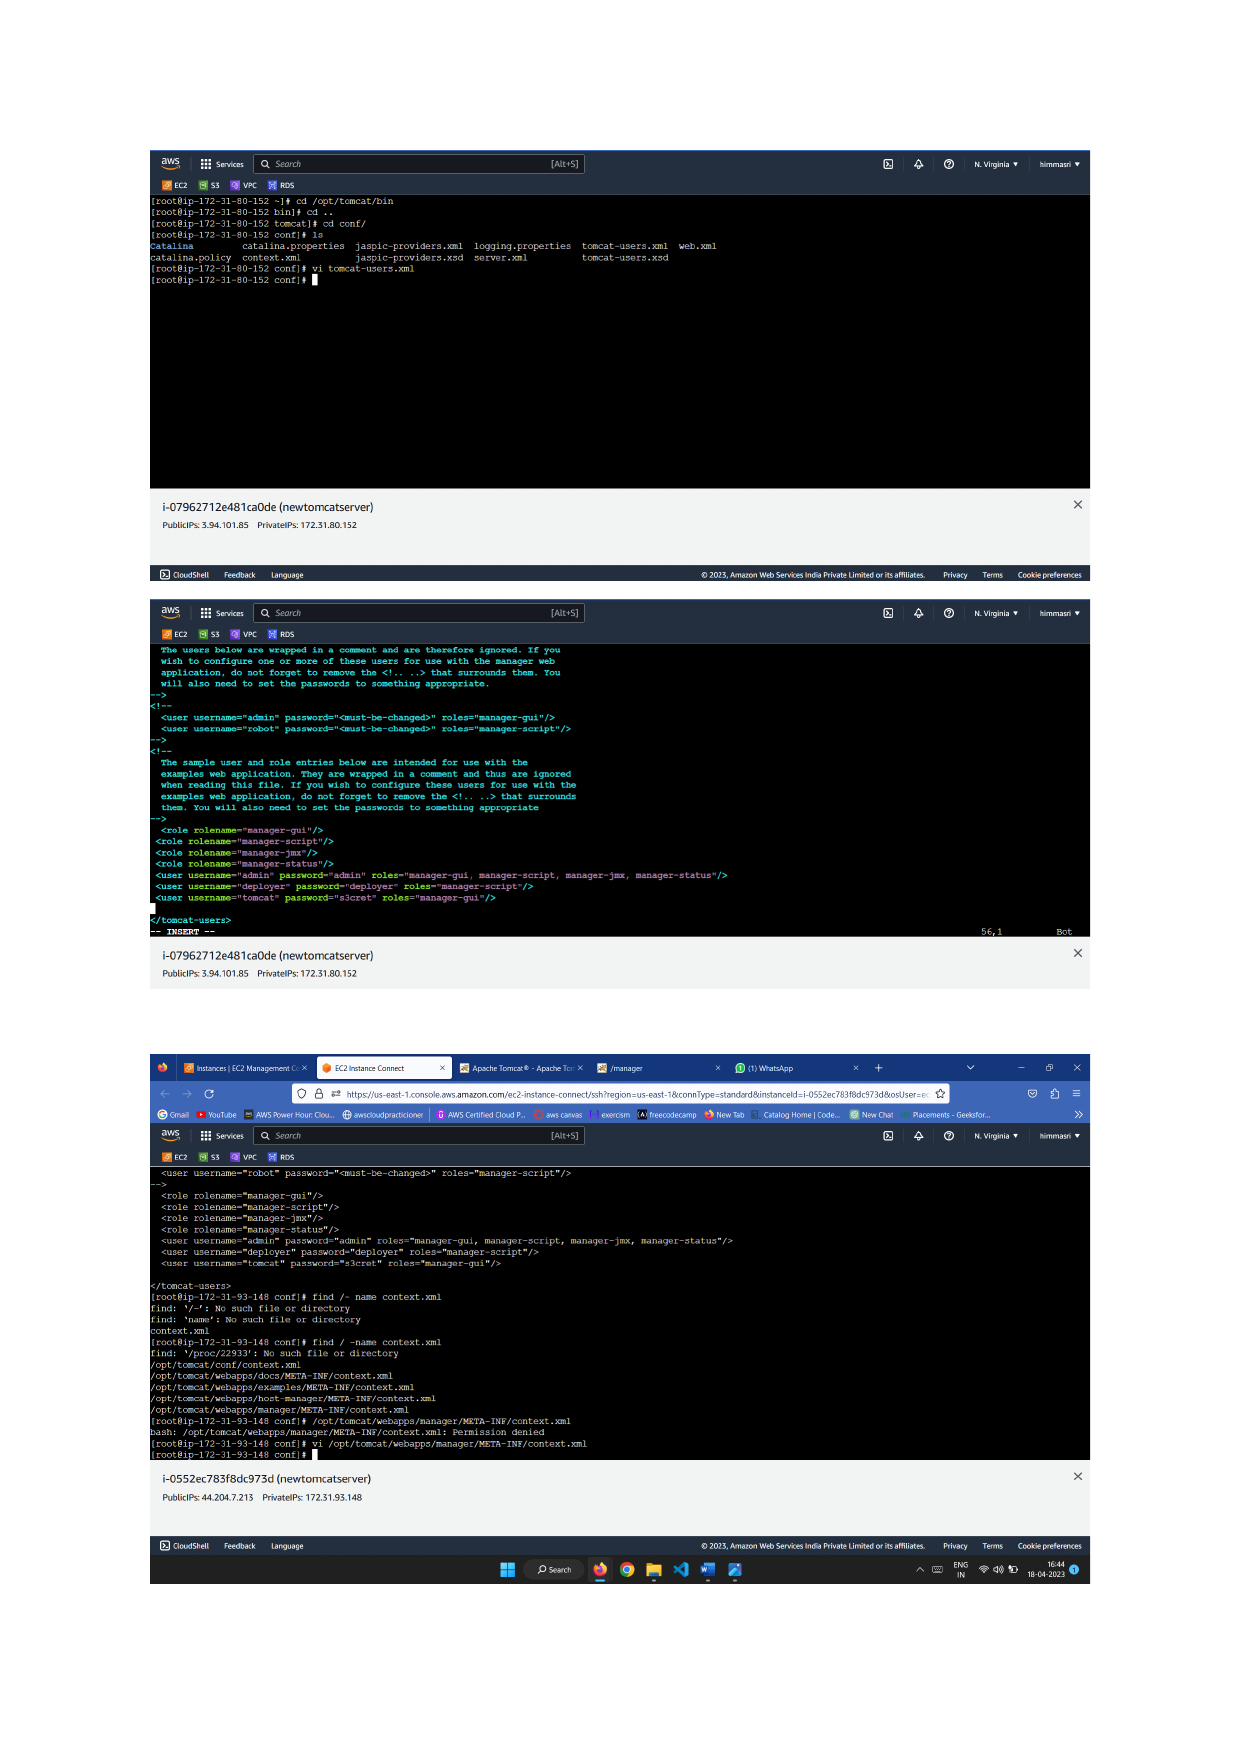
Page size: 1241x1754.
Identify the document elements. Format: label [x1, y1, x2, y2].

picture [150, 1054, 1091, 1584]
picture [150, 599, 1091, 989]
picture [150, 150, 1091, 581]
